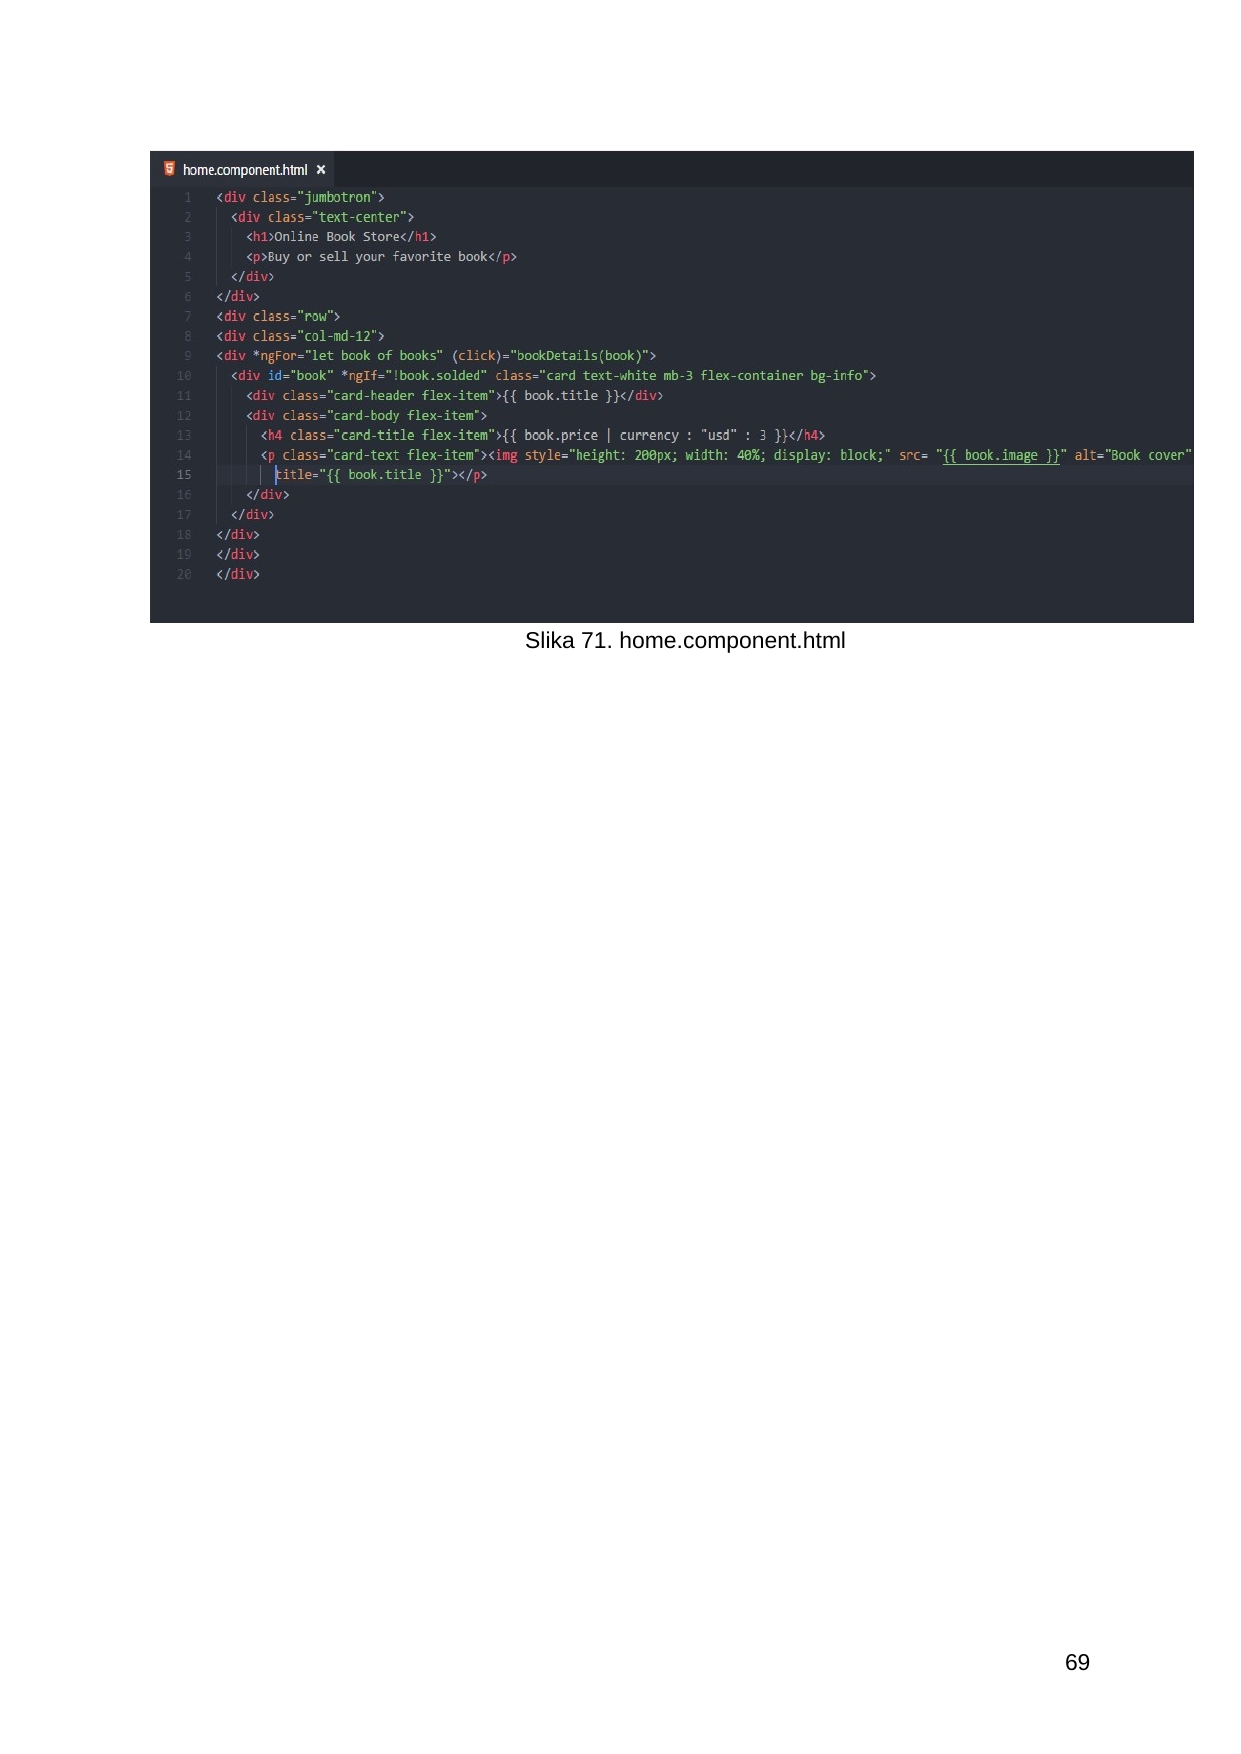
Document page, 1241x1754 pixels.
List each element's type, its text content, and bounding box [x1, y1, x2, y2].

text Slika 71. home.component.html [450, 627, 1090, 653]
picture [150, 150, 1194, 623]
